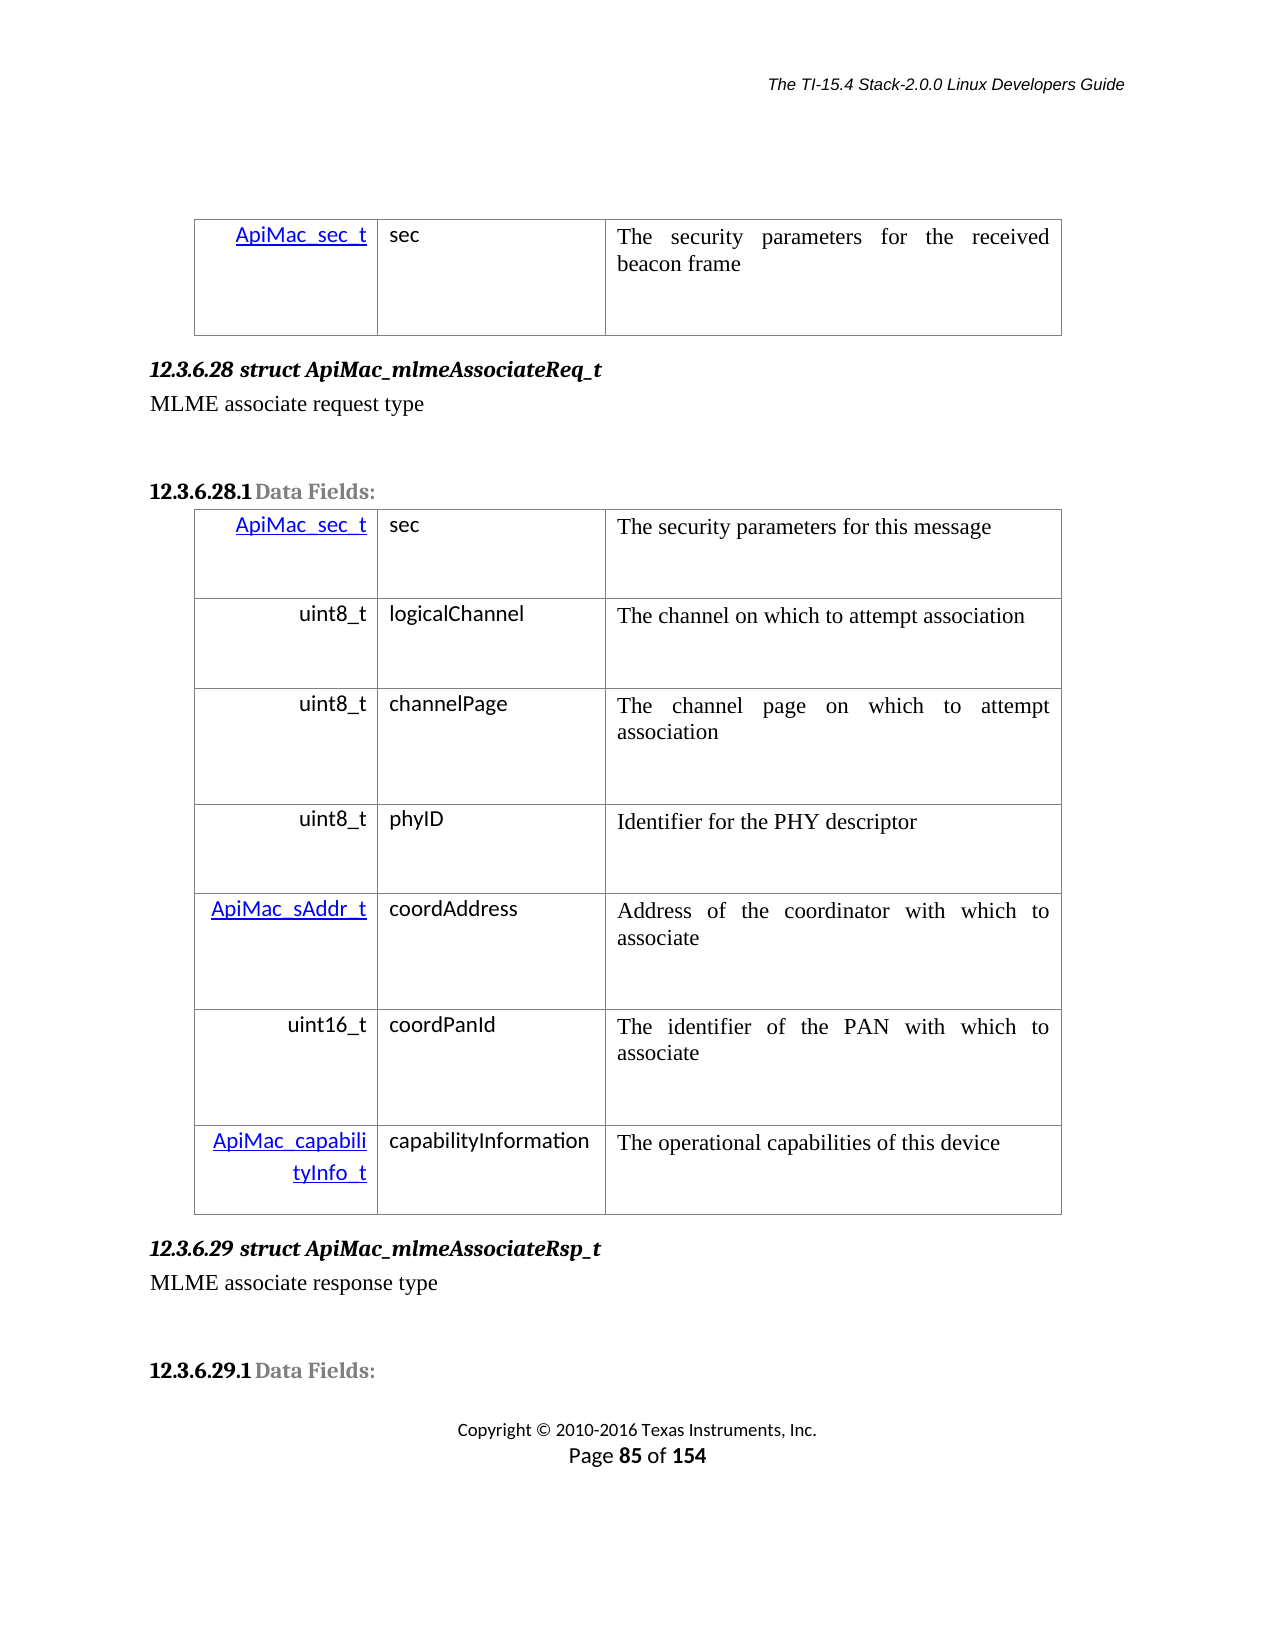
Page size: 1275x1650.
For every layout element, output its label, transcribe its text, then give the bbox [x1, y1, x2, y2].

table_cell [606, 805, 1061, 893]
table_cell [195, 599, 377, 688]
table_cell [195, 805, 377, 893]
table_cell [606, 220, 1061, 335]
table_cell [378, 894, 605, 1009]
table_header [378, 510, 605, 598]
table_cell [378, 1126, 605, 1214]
text MLME associate request type [150, 390, 1125, 416]
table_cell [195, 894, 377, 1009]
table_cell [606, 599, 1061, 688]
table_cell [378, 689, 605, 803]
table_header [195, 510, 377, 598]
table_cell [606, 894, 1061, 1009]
subtitle Data Fields: [150, 478, 1125, 505]
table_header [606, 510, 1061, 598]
subtitle struct ApiMac_mlmeAssociateRsp_t [150, 1236, 1125, 1262]
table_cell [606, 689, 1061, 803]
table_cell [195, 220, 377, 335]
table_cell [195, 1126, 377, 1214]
subtitle Data Fields: [150, 1358, 1125, 1384]
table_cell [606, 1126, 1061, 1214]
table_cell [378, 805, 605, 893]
text MLME associate response type [150, 1269, 1125, 1296]
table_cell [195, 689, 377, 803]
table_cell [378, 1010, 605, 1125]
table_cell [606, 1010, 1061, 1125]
subtitle struct ApiMac_mlmeAssociateReq_t [150, 357, 1125, 383]
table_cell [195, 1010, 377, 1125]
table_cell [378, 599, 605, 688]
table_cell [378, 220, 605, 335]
